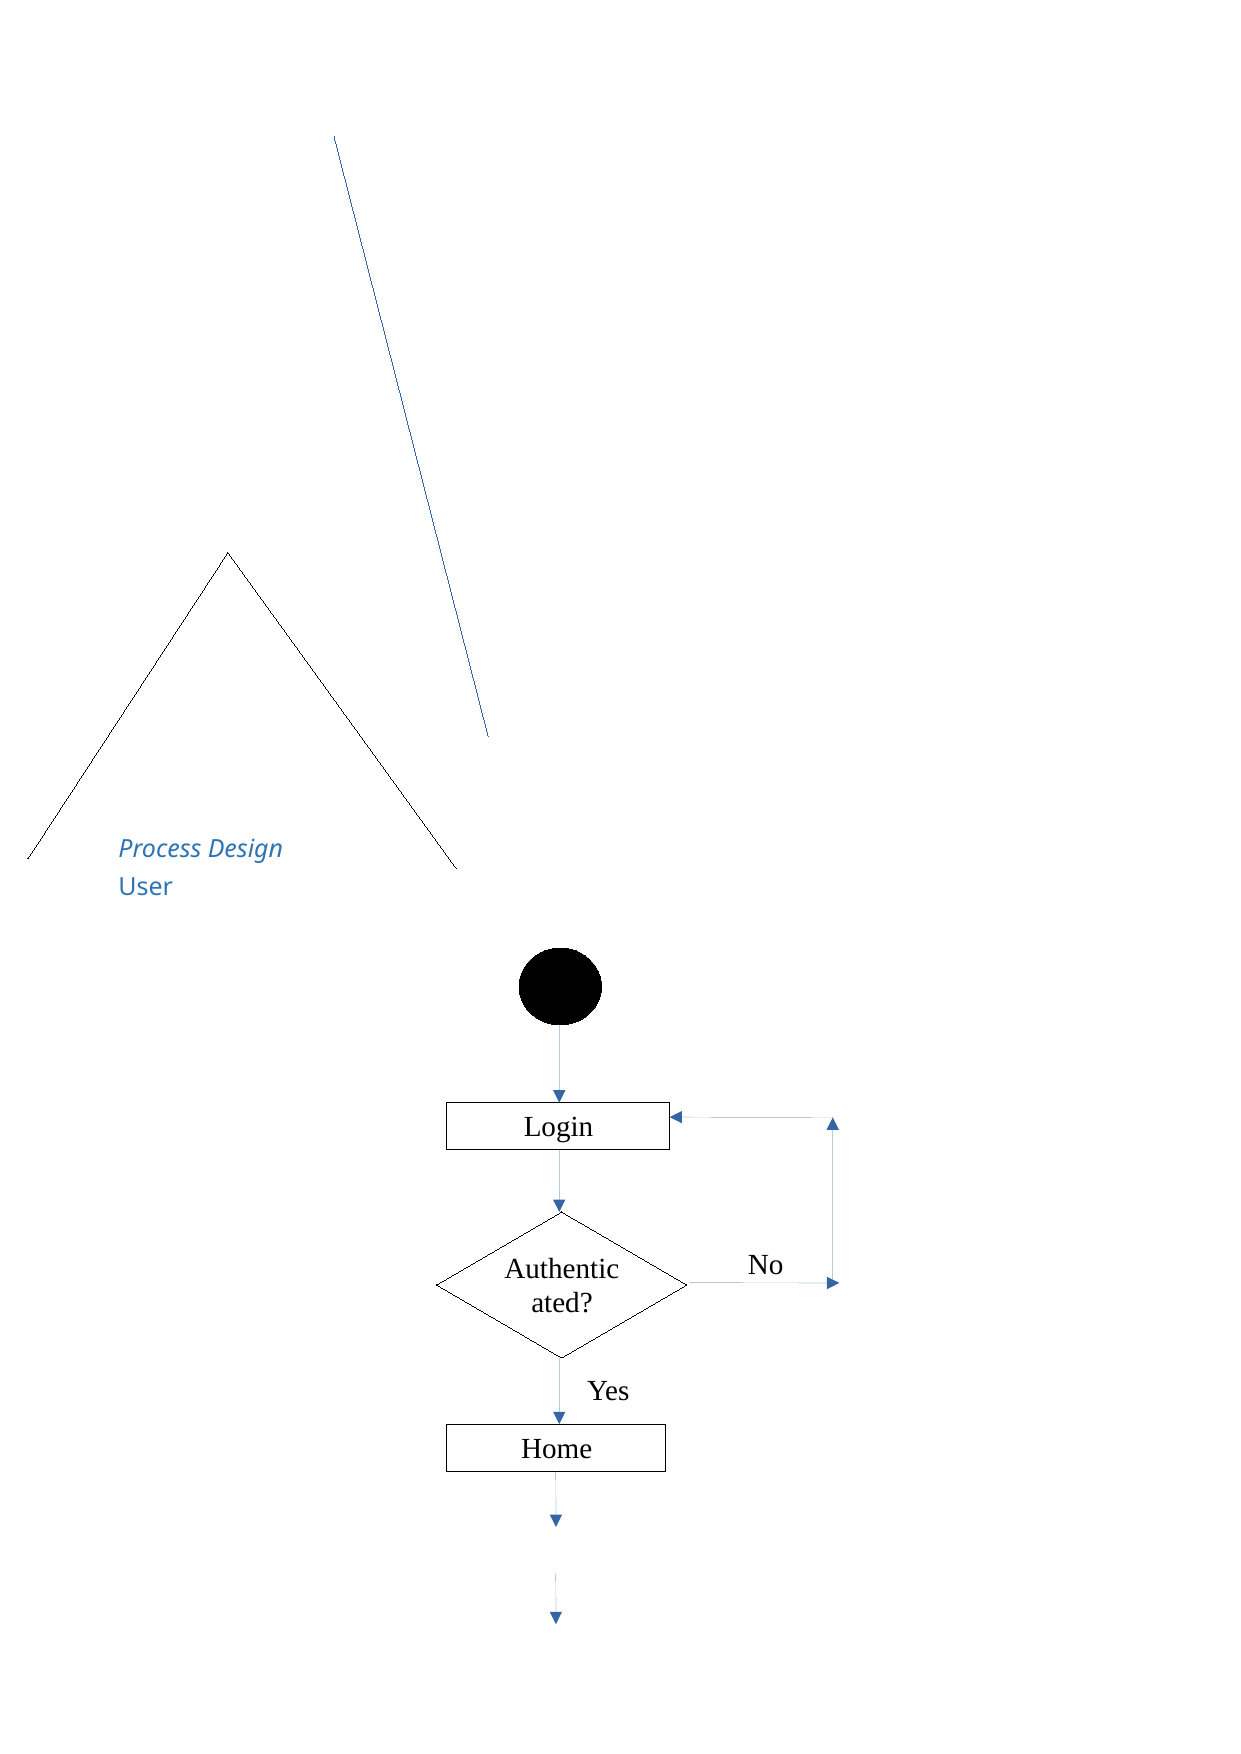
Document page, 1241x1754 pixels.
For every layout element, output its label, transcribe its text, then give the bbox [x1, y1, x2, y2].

subtitle Process Design [118, 831, 1122, 865]
subtitle User [118, 869, 1122, 903]
